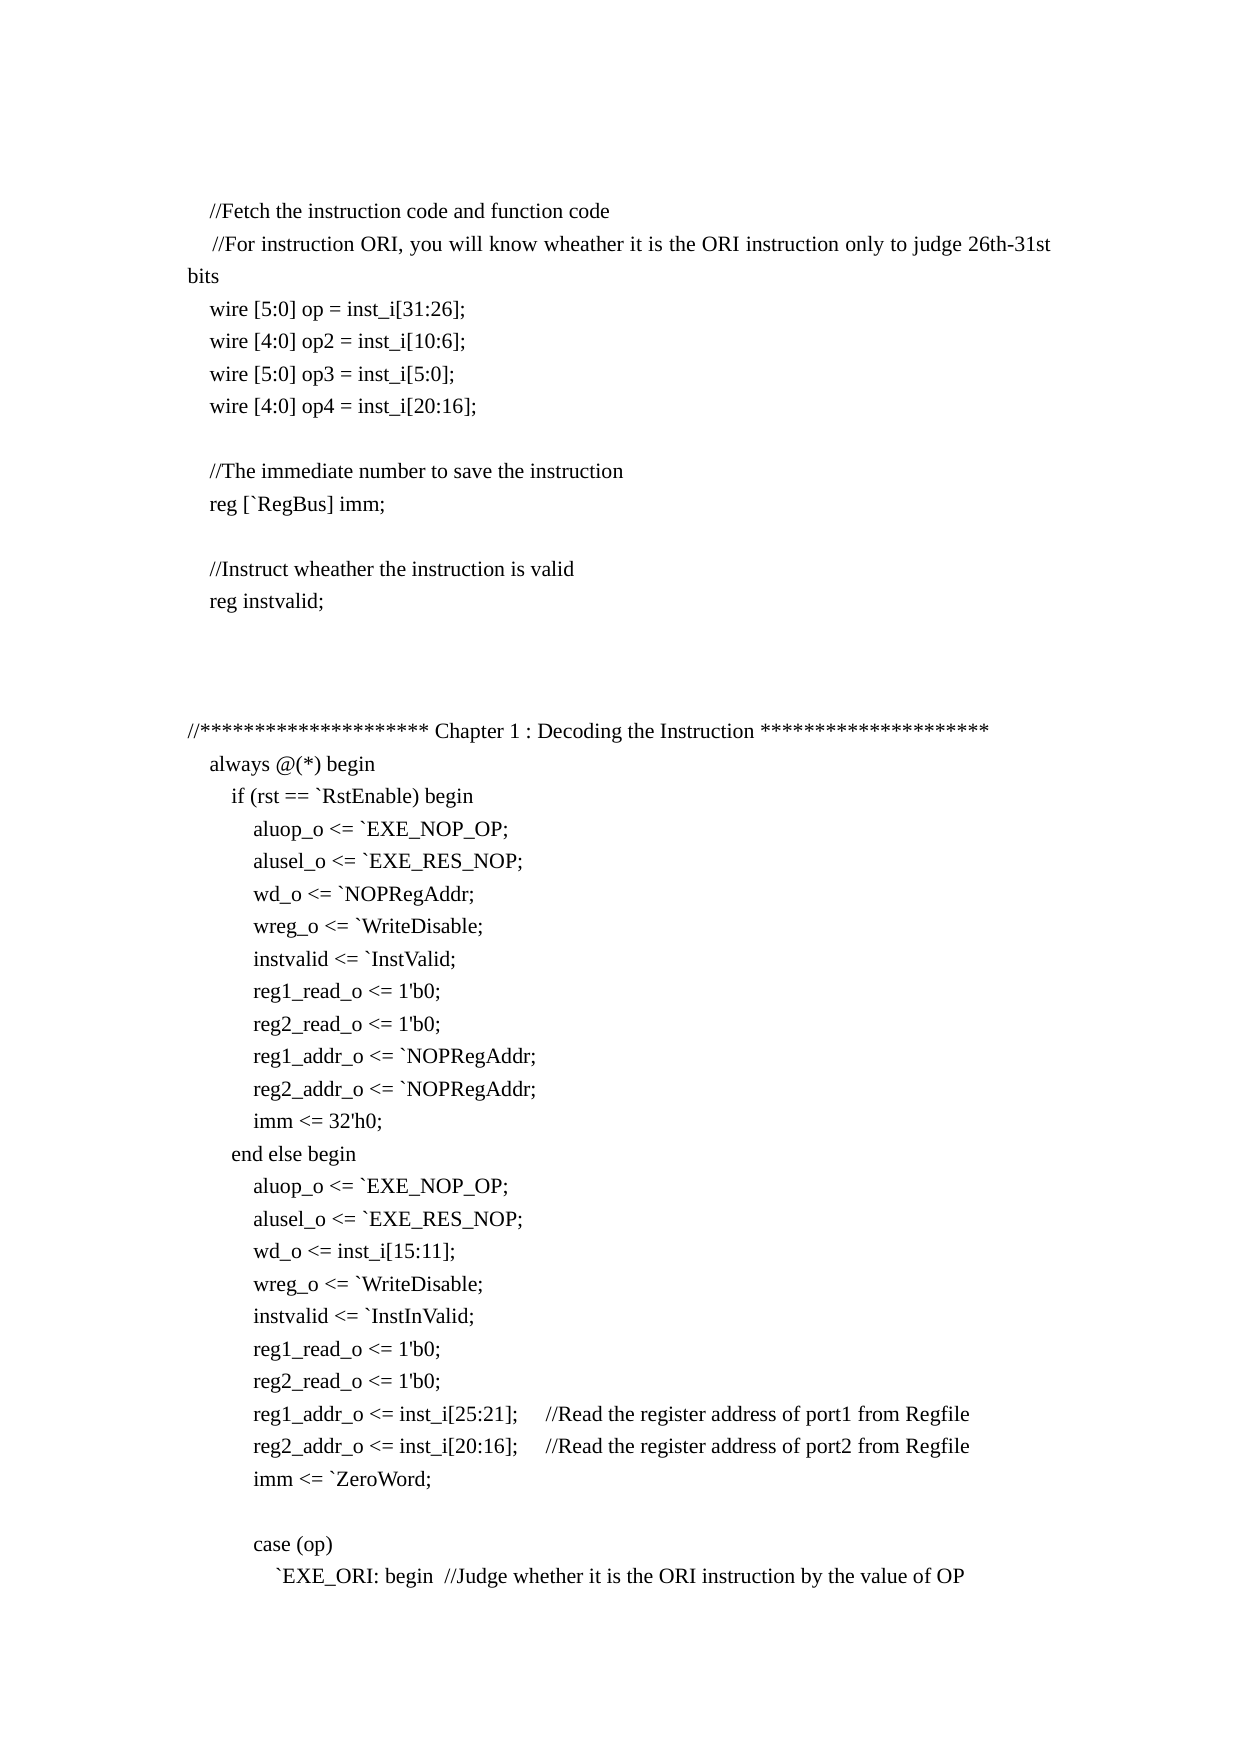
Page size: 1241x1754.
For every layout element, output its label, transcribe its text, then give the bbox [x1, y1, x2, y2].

text wire [4:0] op4 = inst_i[20:16]; [187, 389, 1053, 422]
text if (rst == `RstEnable) begin [187, 779, 1053, 812]
text imm <= 32'h0; [187, 1104, 1053, 1137]
text //For instruction ORI, you will know wheather it is the ORI instruction only to judge 26th-31st bits [187, 227, 1053, 292]
text reg [`RegBus] imm; [187, 487, 1053, 519]
text `EXE_ORI: begin //Judge whether it is the ORI instruction by the value of OP [187, 1559, 1053, 1592]
text alusel_o <= `EXE_RES_NOP; [187, 844, 1053, 877]
text //Instruct wheather the instruction is valid [187, 552, 1053, 584]
text //********************* Chapter 1 : Decoding the Instruction ********************* [187, 714, 1053, 747]
text end else begin [187, 1137, 1053, 1169]
text wire [5:0] op3 = inst_i[5:0]; [187, 357, 1053, 389]
text reg2_addr_o <= inst_i[20:16]; //Read the register address of port2 from Regfile [187, 1429, 1053, 1462]
text reg2_addr_o <= `NOPRegAddr; [187, 1072, 1053, 1104]
text wreg_o <= `WriteDisable; [187, 909, 1053, 942]
text //Fetch the instruction code and function code [187, 194, 1053, 227]
text instvalid <= `InstInValid; [187, 1299, 1053, 1332]
text reg1_read_o <= 1'b0; [187, 1332, 1053, 1364]
text wire [5:0] op = inst_i[31:26]; [187, 292, 1053, 324]
text imm <= `ZeroWord; [187, 1462, 1053, 1494]
text reg2_read_o <= 1'b0; [187, 1364, 1053, 1397]
text wd_o <= `NOPRegAddr; [187, 877, 1053, 909]
text reg instvalid; [187, 584, 1053, 617]
text aluop_o <= `EXE_NOP_OP; [187, 812, 1053, 844]
text reg1_addr_o <= `NOPRegAddr; [187, 1039, 1053, 1072]
text reg1_read_o <= 1'b0; [187, 974, 1053, 1007]
text case (op) [187, 1527, 1053, 1559]
text reg2_read_o <= 1'b0; [187, 1007, 1053, 1039]
text wreg_o <= `WriteDisable; [187, 1267, 1053, 1299]
text instvalid <= `InstValid; [187, 942, 1053, 974]
text wire [4:0] op2 = inst_i[10:6]; [187, 324, 1053, 357]
text wd_o <= inst_i[15:11]; [187, 1234, 1053, 1267]
text aluop_o <= `EXE_NOP_OP; [187, 1169, 1053, 1202]
text //The immediate number to save the instruction [187, 454, 1053, 487]
text always @(*) begin [187, 747, 1053, 779]
text alusel_o <= `EXE_RES_NOP; [187, 1202, 1053, 1234]
text reg1_addr_o <= inst_i[25:21]; //Read the register address of port1 from Regfile [187, 1397, 1053, 1429]
